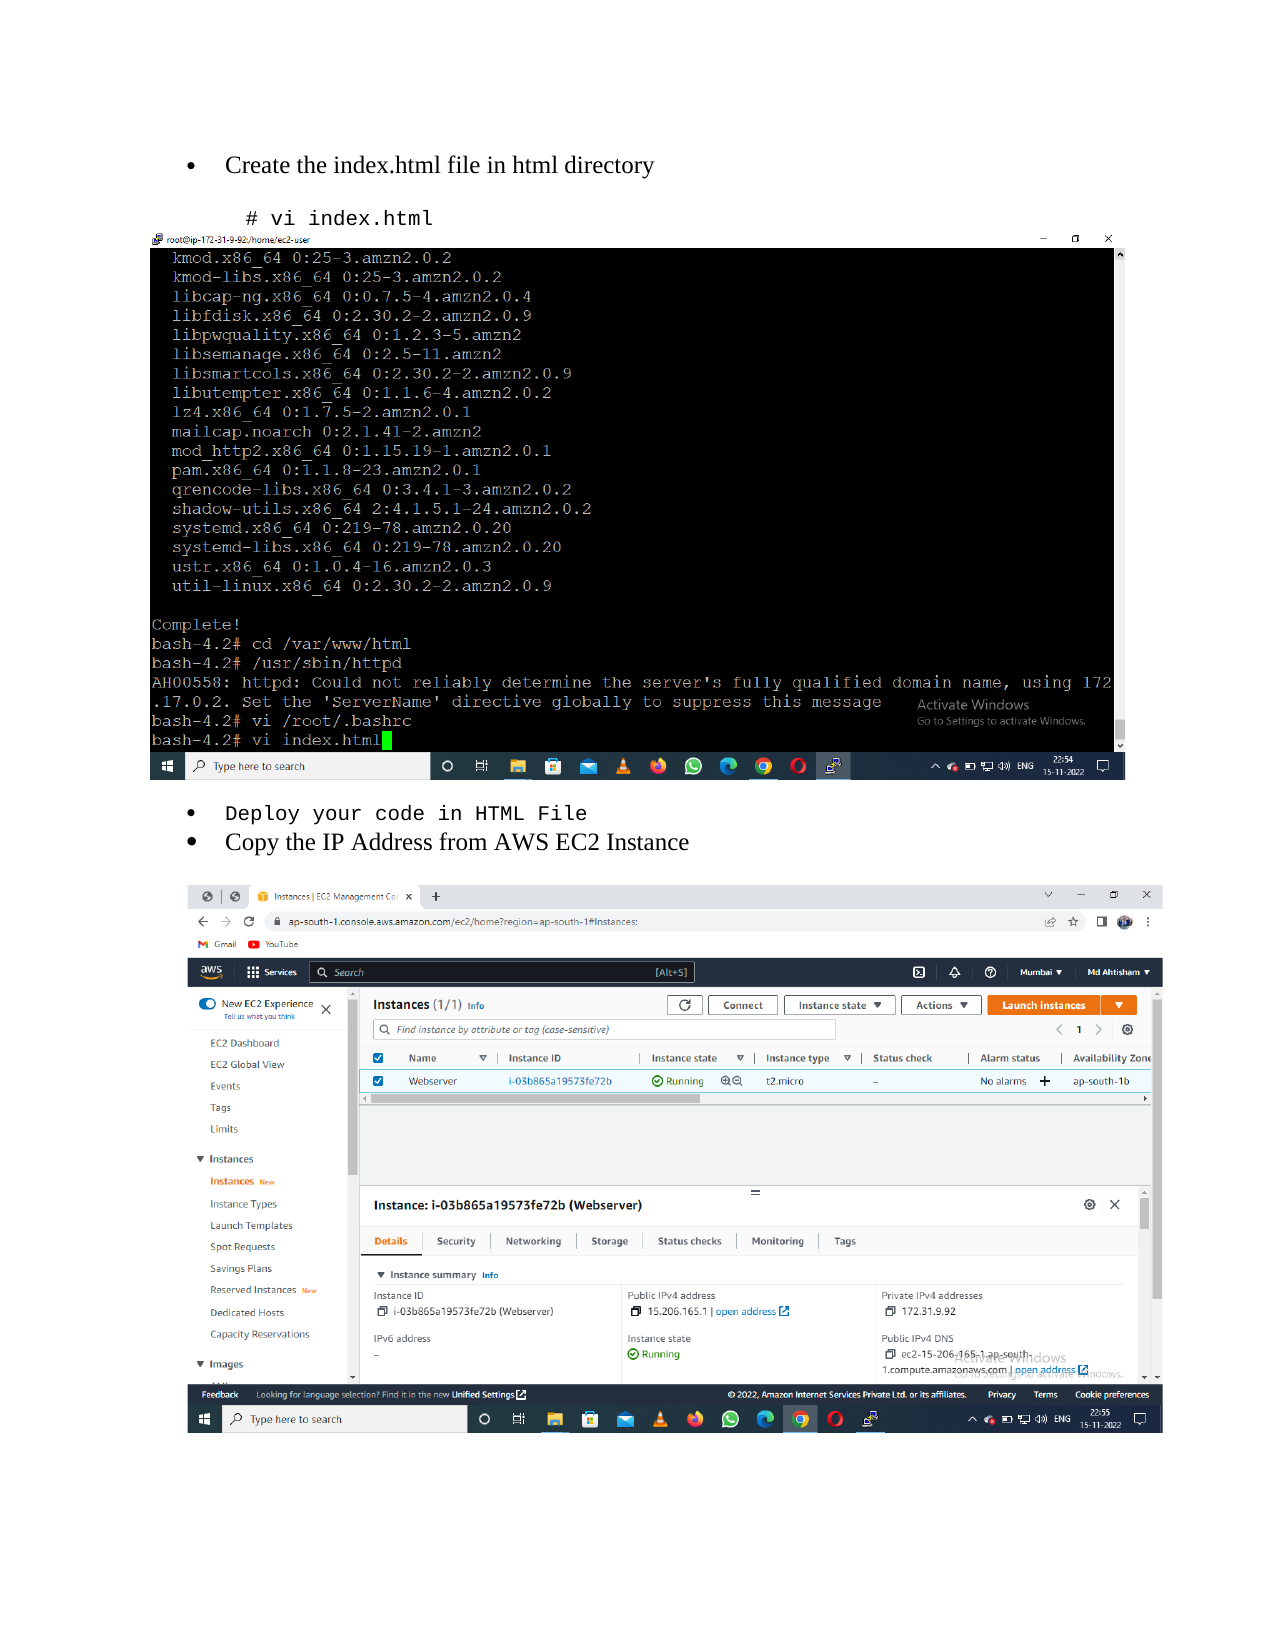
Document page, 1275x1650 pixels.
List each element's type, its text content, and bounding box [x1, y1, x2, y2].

list Copy the IP Address from AWS EC2 Instance [187, 827, 1125, 856]
list Deploy your code in HTML File [187, 803, 1125, 827]
list Create the index.html file in html directory [187, 150, 1125, 179]
picture [150, 231, 1125, 780]
picture [187, 885, 1163, 1433]
text # vi index.html [150, 208, 1125, 231]
